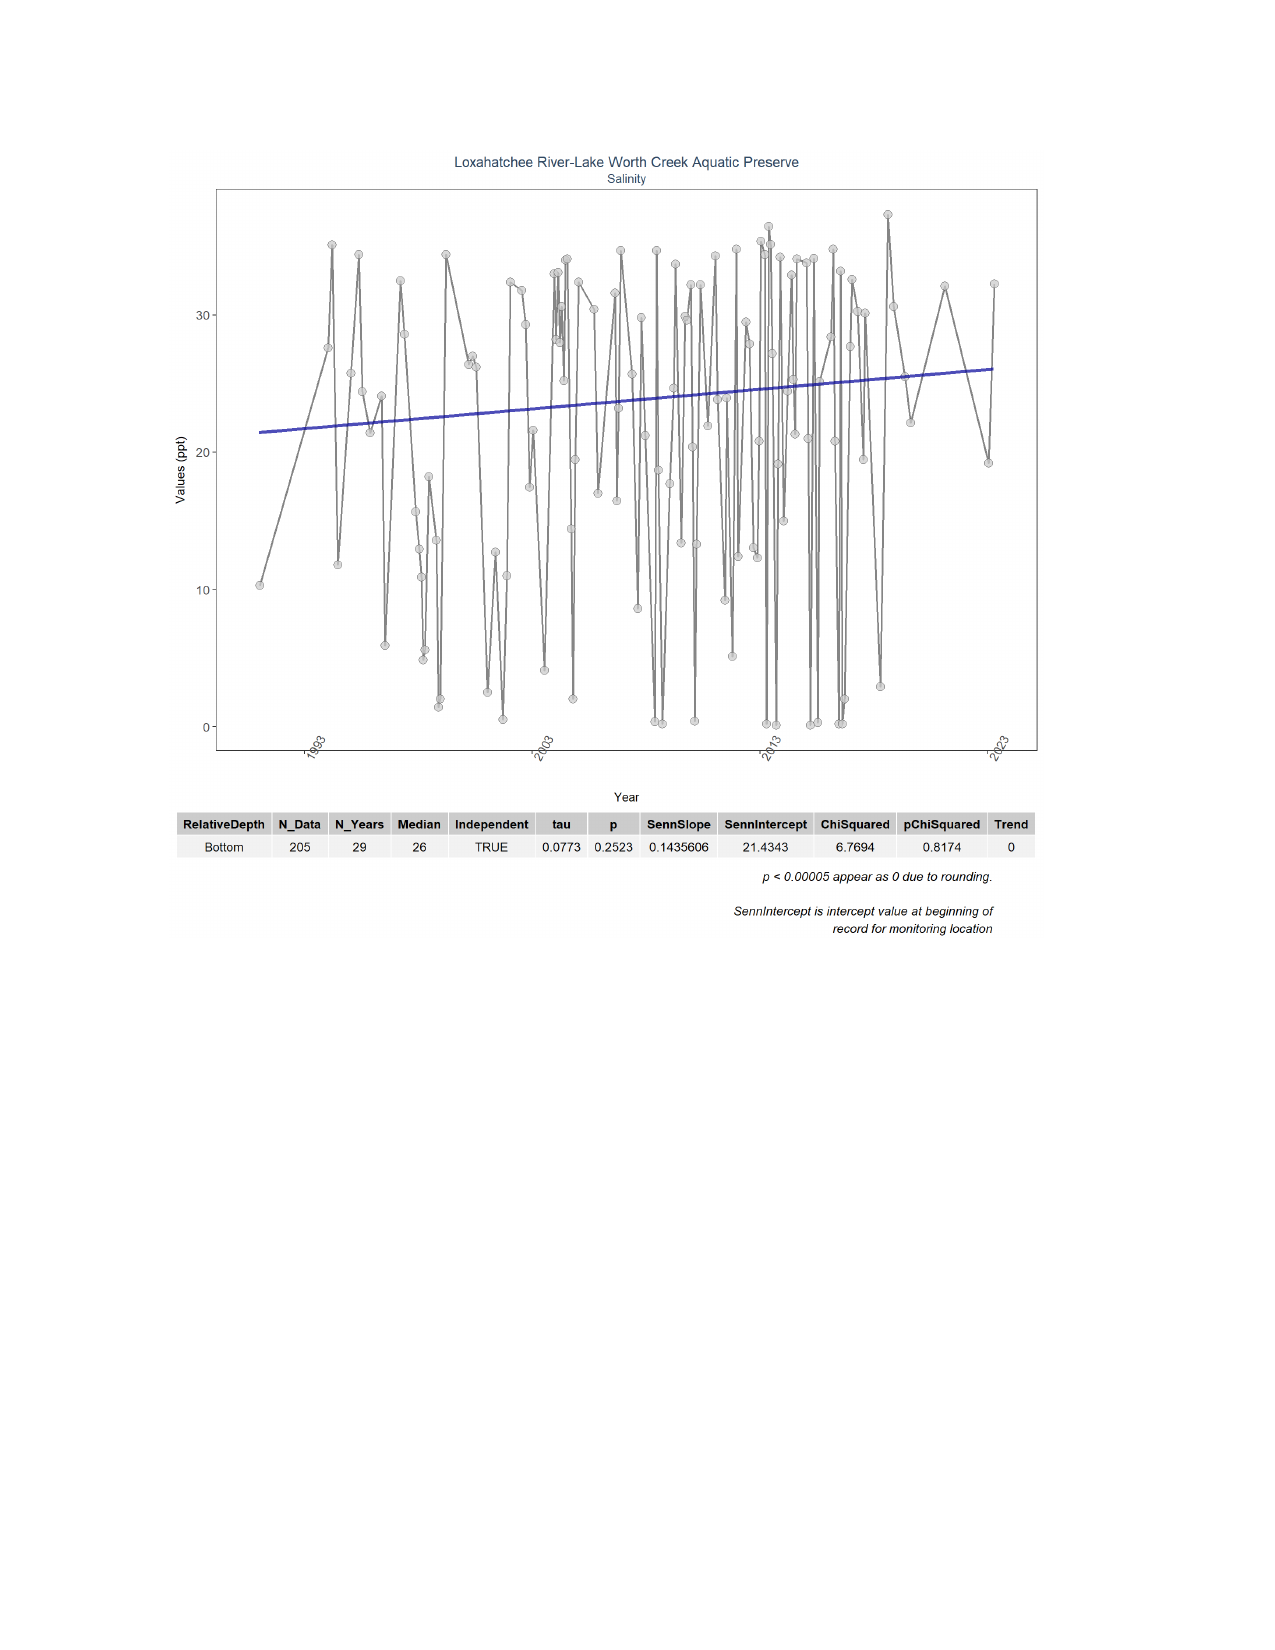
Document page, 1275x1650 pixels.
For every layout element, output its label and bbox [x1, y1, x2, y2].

picture [168, 150, 1044, 938]
